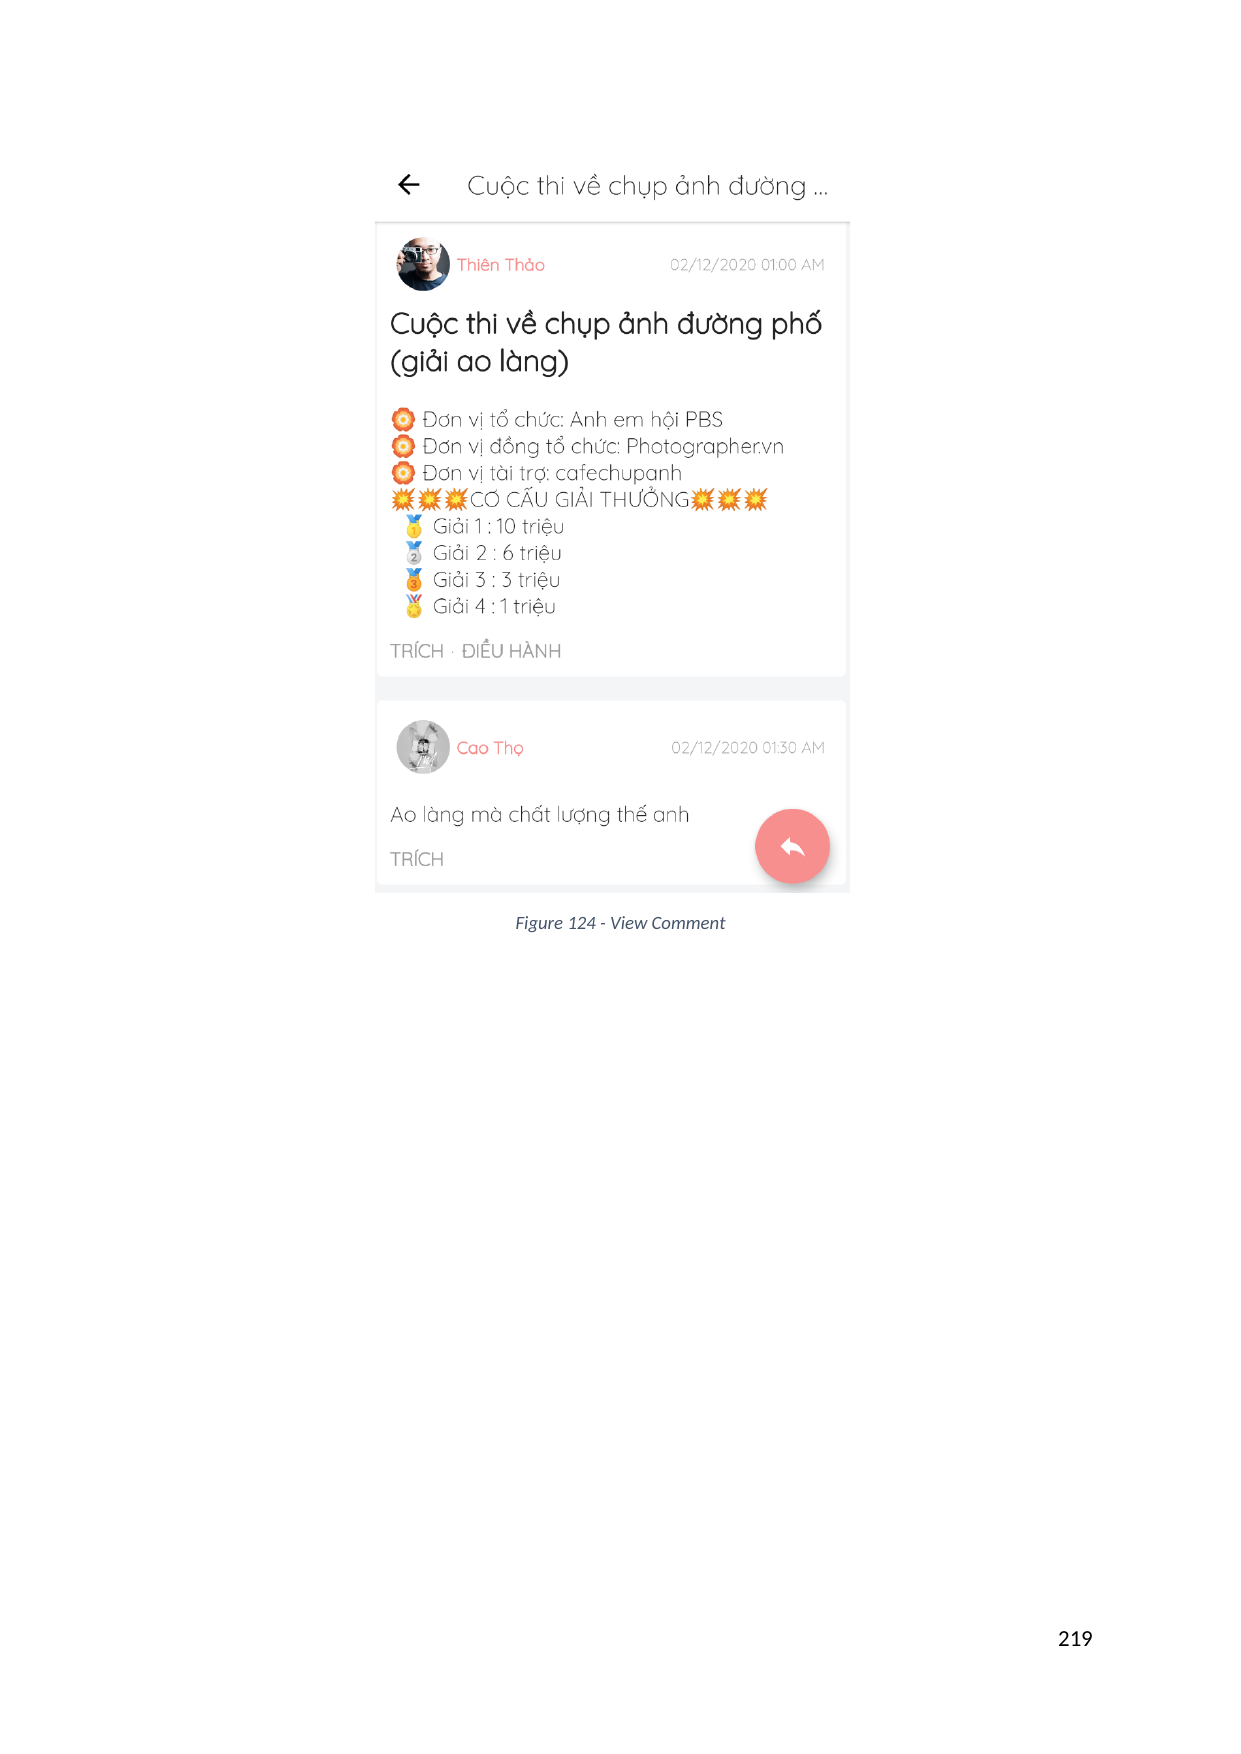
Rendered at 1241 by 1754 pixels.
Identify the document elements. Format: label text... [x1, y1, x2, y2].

text Figure 124 - View Comment [150, 911, 1093, 934]
picture [375, 150, 851, 893]
